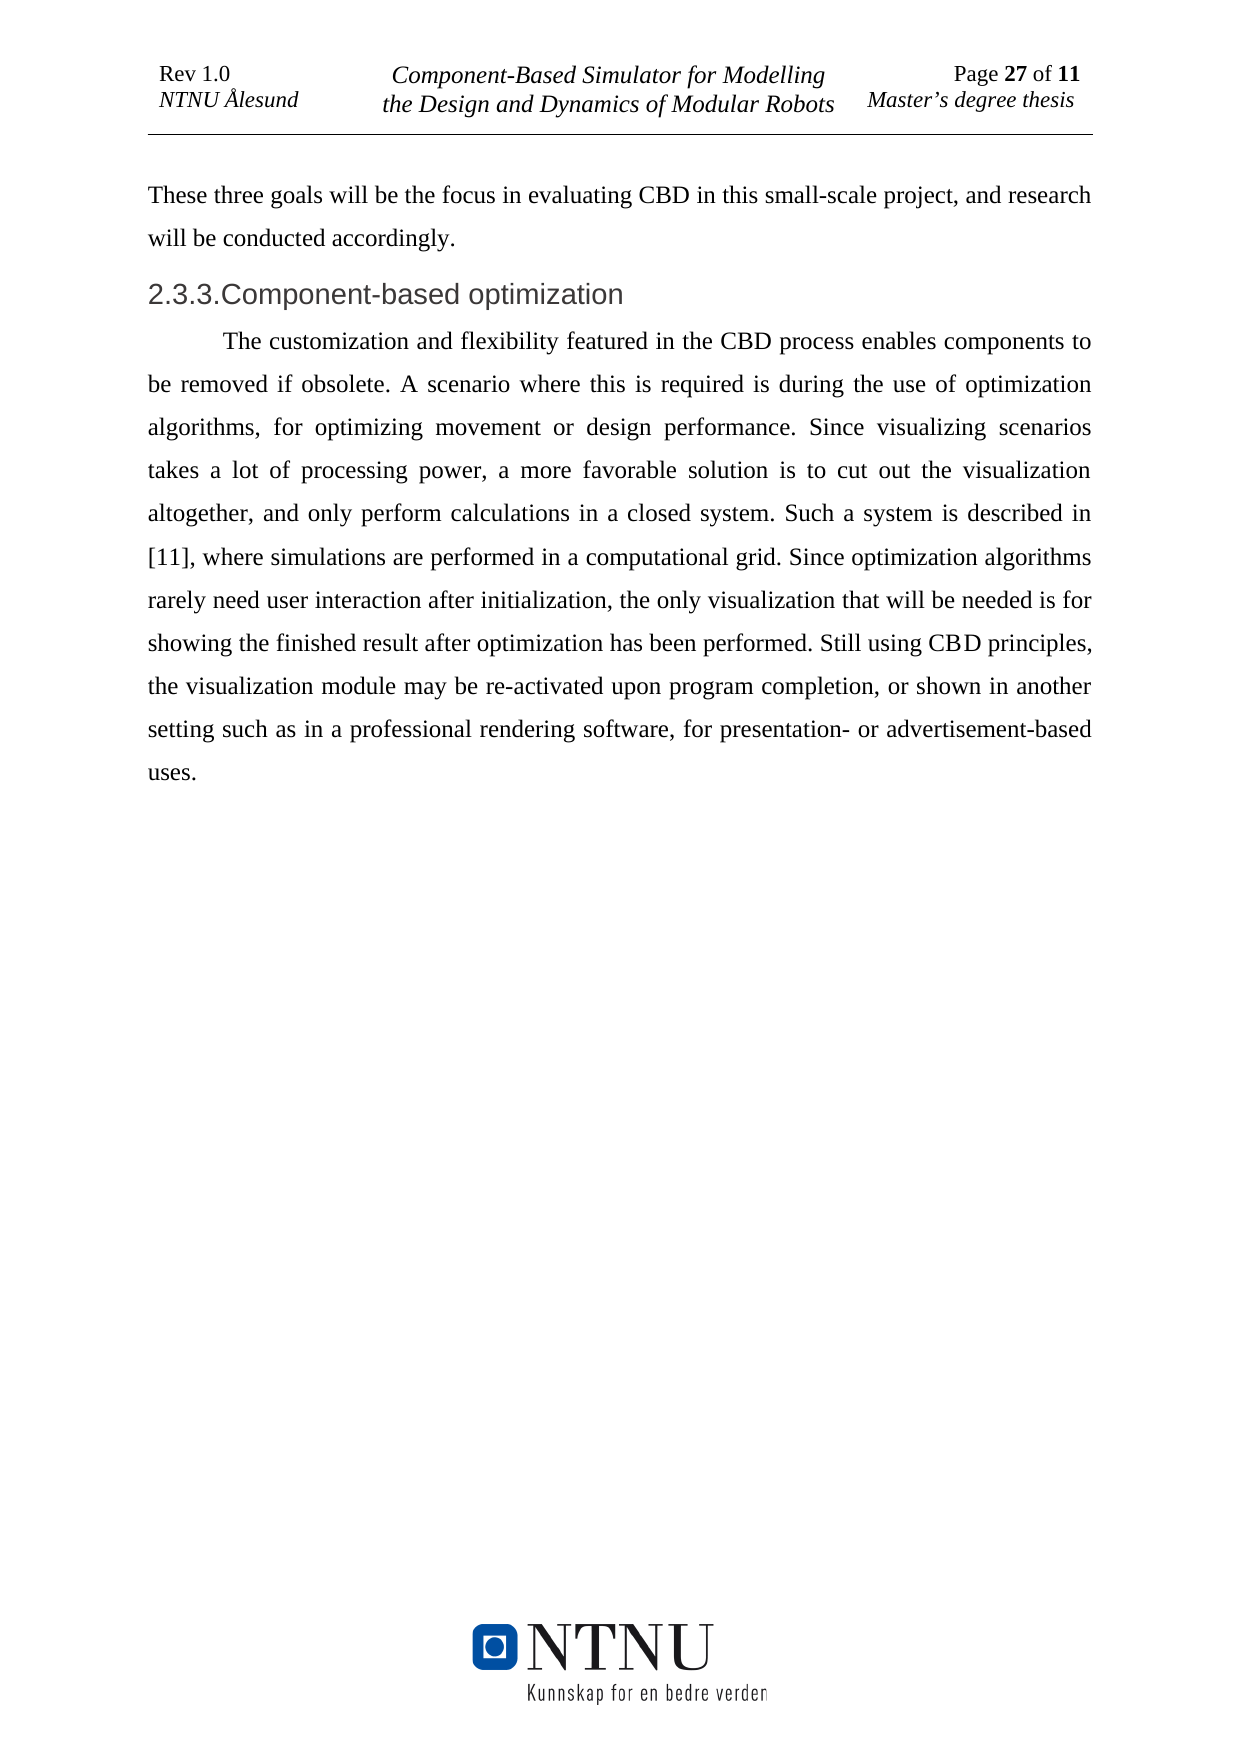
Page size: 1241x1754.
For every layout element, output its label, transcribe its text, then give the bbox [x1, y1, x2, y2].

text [148, 180, 1093, 252]
subtitle Component-based optimization [148, 277, 1093, 311]
picture [472, 1624, 767, 1705]
text The customization and flexibility featured in the CBD process enables components to be removed if obsolete. A scenario where this is required is during the use of optimization algorithms, for optimizing movement or design performance. Since visualizing scenarios takes a lot of processing power, a more favorable solution is to cut out the visualization altogether, and only perform calculations in a closed system. Such a system is described in , where simulations are performed in a computational grid. Since optimization algorithms rarely need user interaction after initialization, the only visualization that will be needed is for showing the finished result after optimization has been performed. Still using CBD principles, the visualization module may be re-activated upon program completion, or shown in another setting such as in a professional rendering software, for presentation- or advertisement-based uses. [148, 326, 1093, 786]
